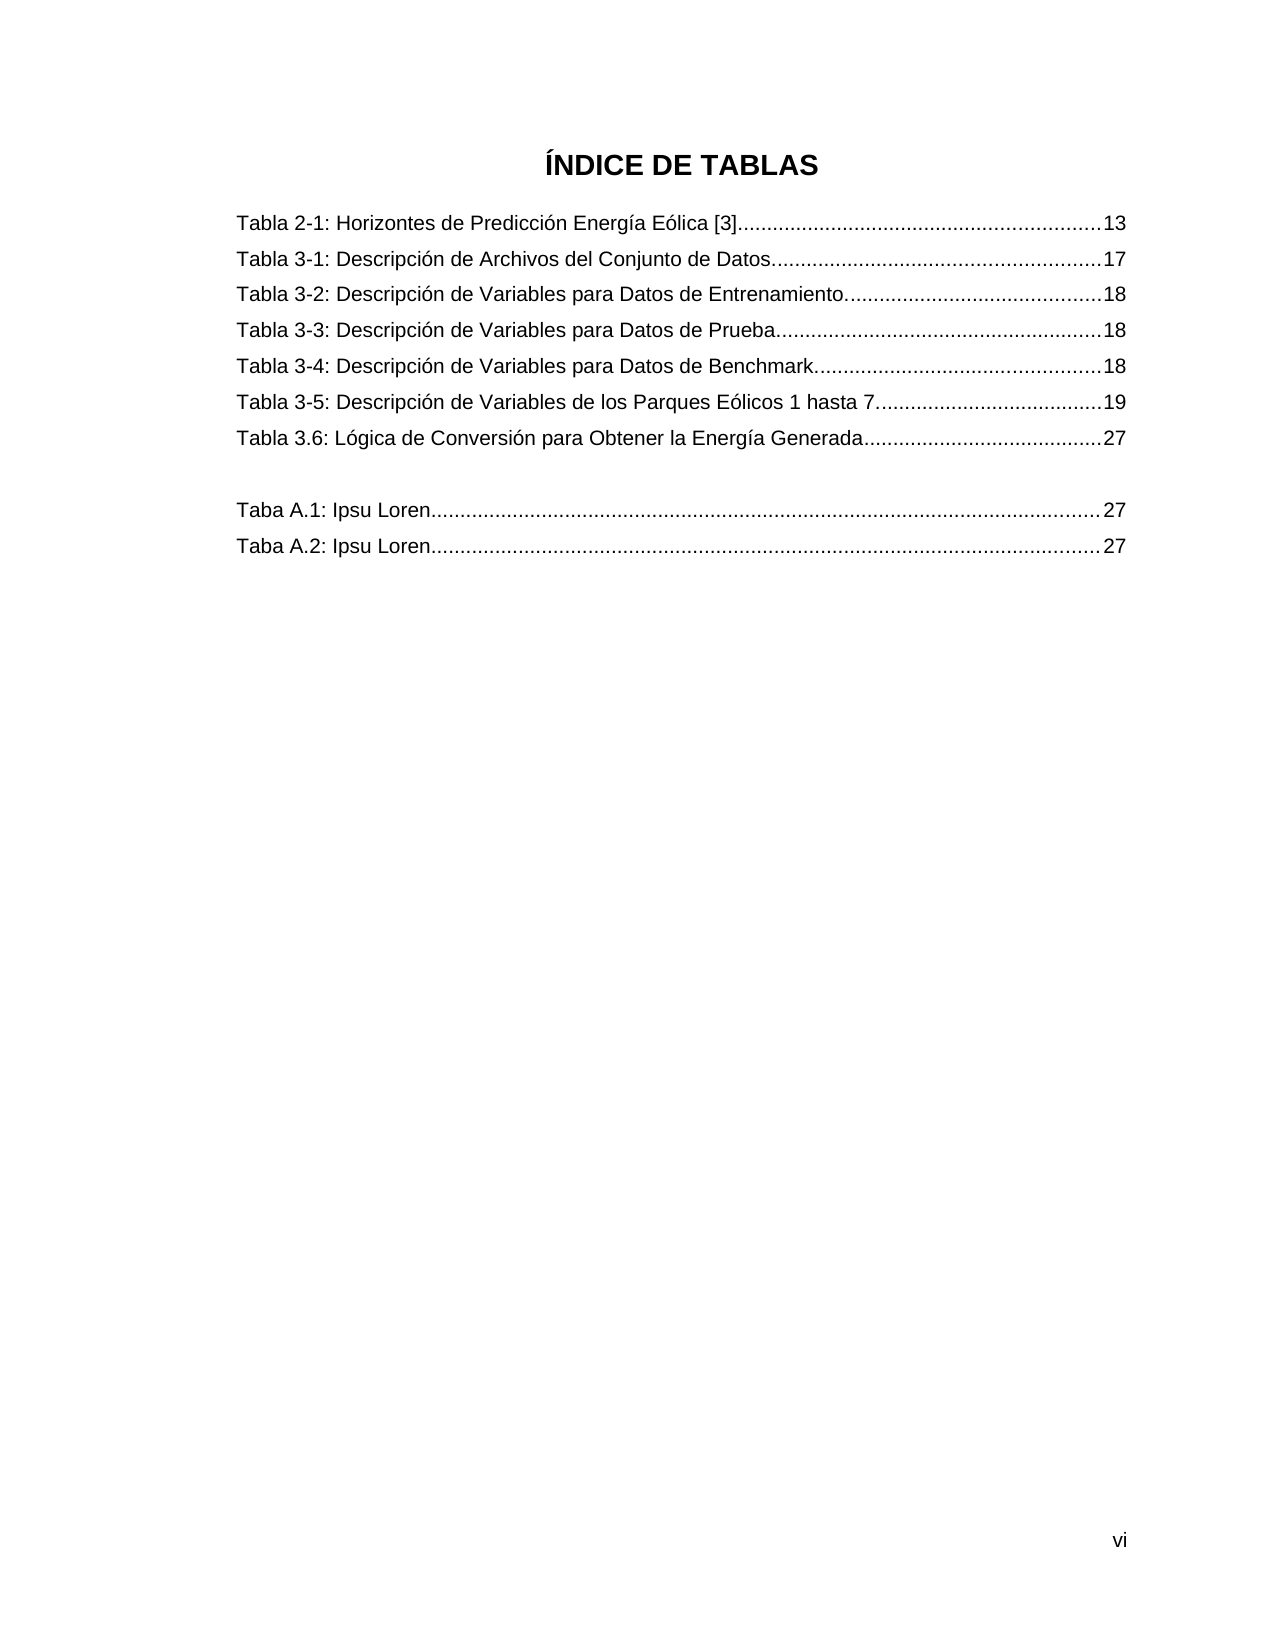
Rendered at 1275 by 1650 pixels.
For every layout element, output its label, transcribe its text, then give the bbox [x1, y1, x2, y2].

text Tabla 3-4: Descripción de Variables para Datos de Benchmark. 18 [236, 354, 1127, 378]
text Tabla 3-5: Descripción de Variables de los Parques Eólicos 1 hasta 7. 19 [236, 390, 1127, 414]
text Tabla 3-1: Descripción de Archivos del Conjunto de Datos. 17 [236, 246, 1127, 270]
text Taba A.1: Ipsu Loren 27 [236, 498, 1127, 522]
text Tabla 3-2: Descripción de Variables para Datos de Entrenamiento. 18 [236, 282, 1127, 306]
subtitle ÍNDICE DE TABLAS [236, 148, 1127, 181]
text Tabla 3.6: Lógica de Conversión para Obtener la Energía Generada 27 [236, 426, 1127, 450]
text Tabla 3-3: Descripción de Variables para Datos de Prueba. 18 [236, 318, 1127, 342]
text Tabla 2-1: Horizontes de Predicción Energía Eólica [3]. 13 [236, 210, 1127, 234]
text Taba A.2: Ipsu Loren 27 [236, 534, 1127, 558]
